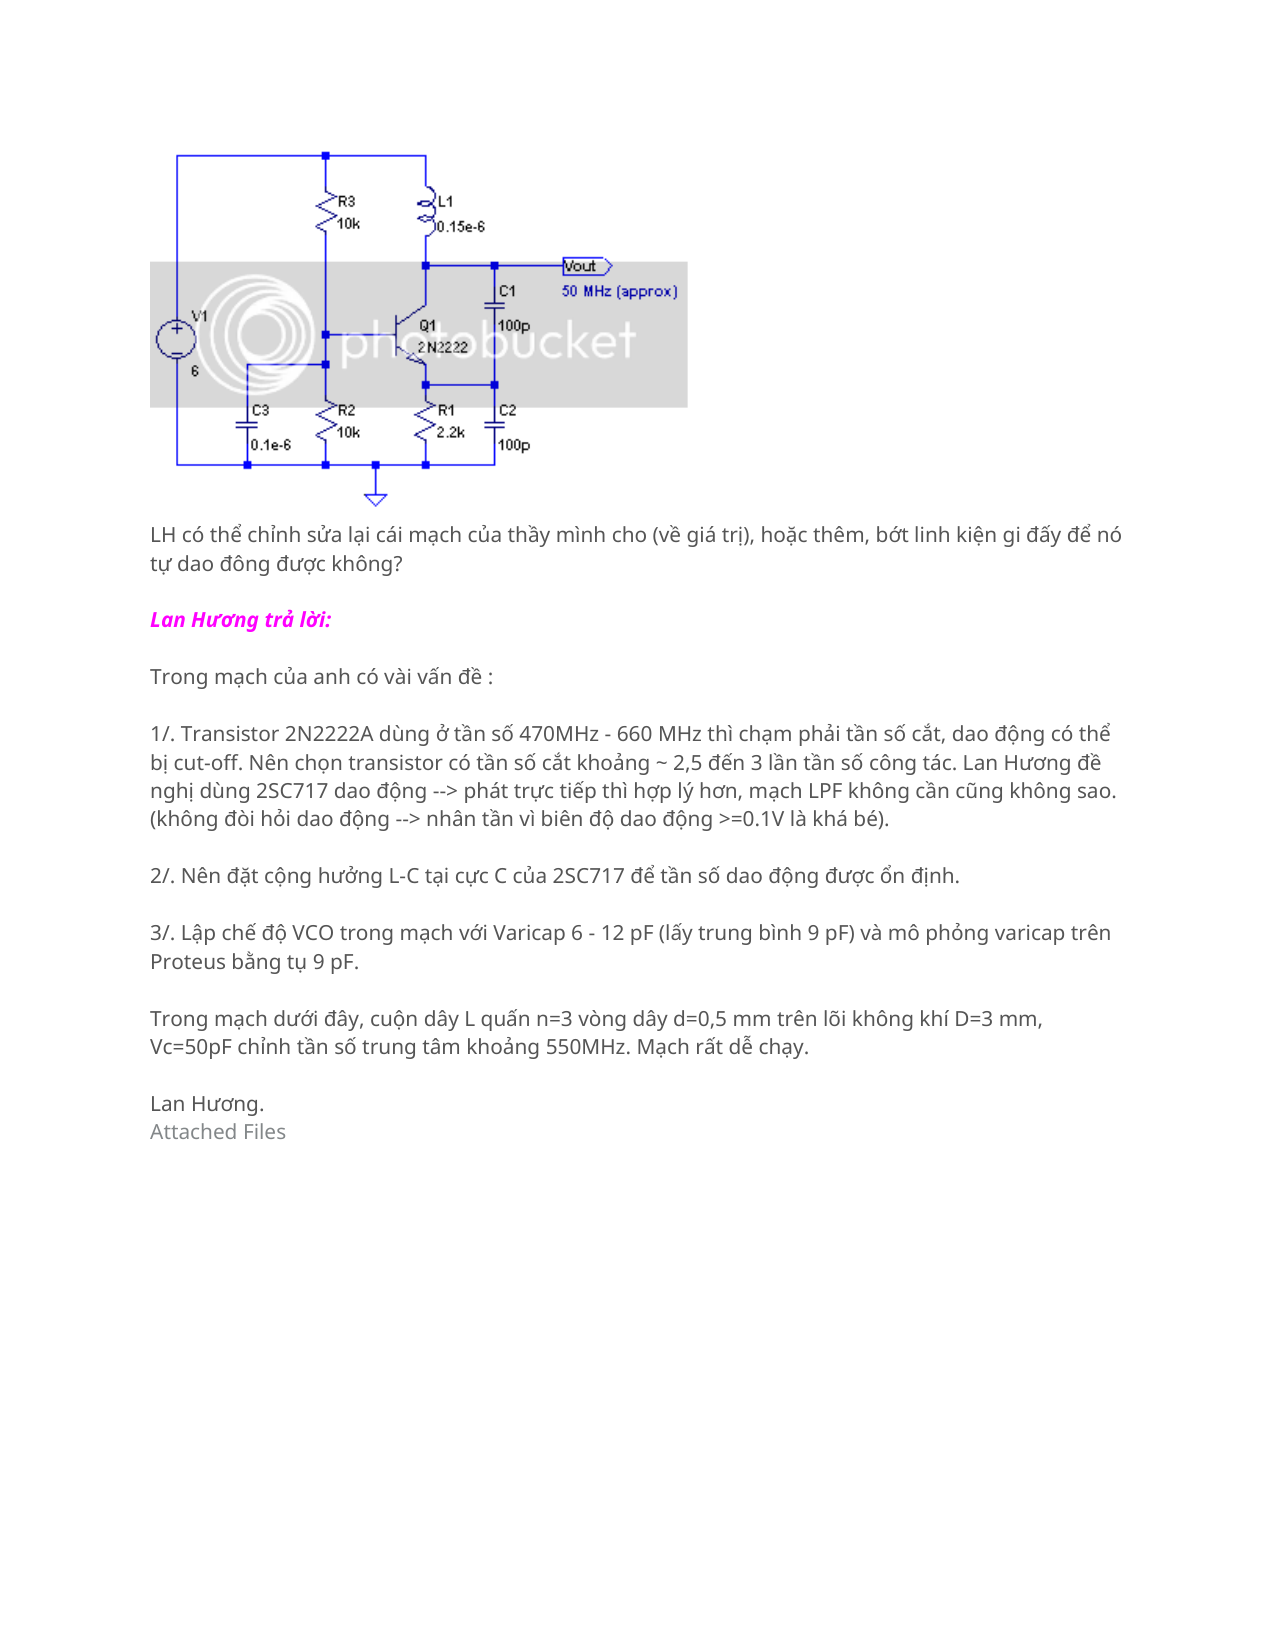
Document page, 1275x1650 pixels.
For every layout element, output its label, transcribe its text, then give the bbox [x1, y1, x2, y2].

text Attached Files [150, 1117, 1125, 1146]
picture [150, 150, 688, 520]
